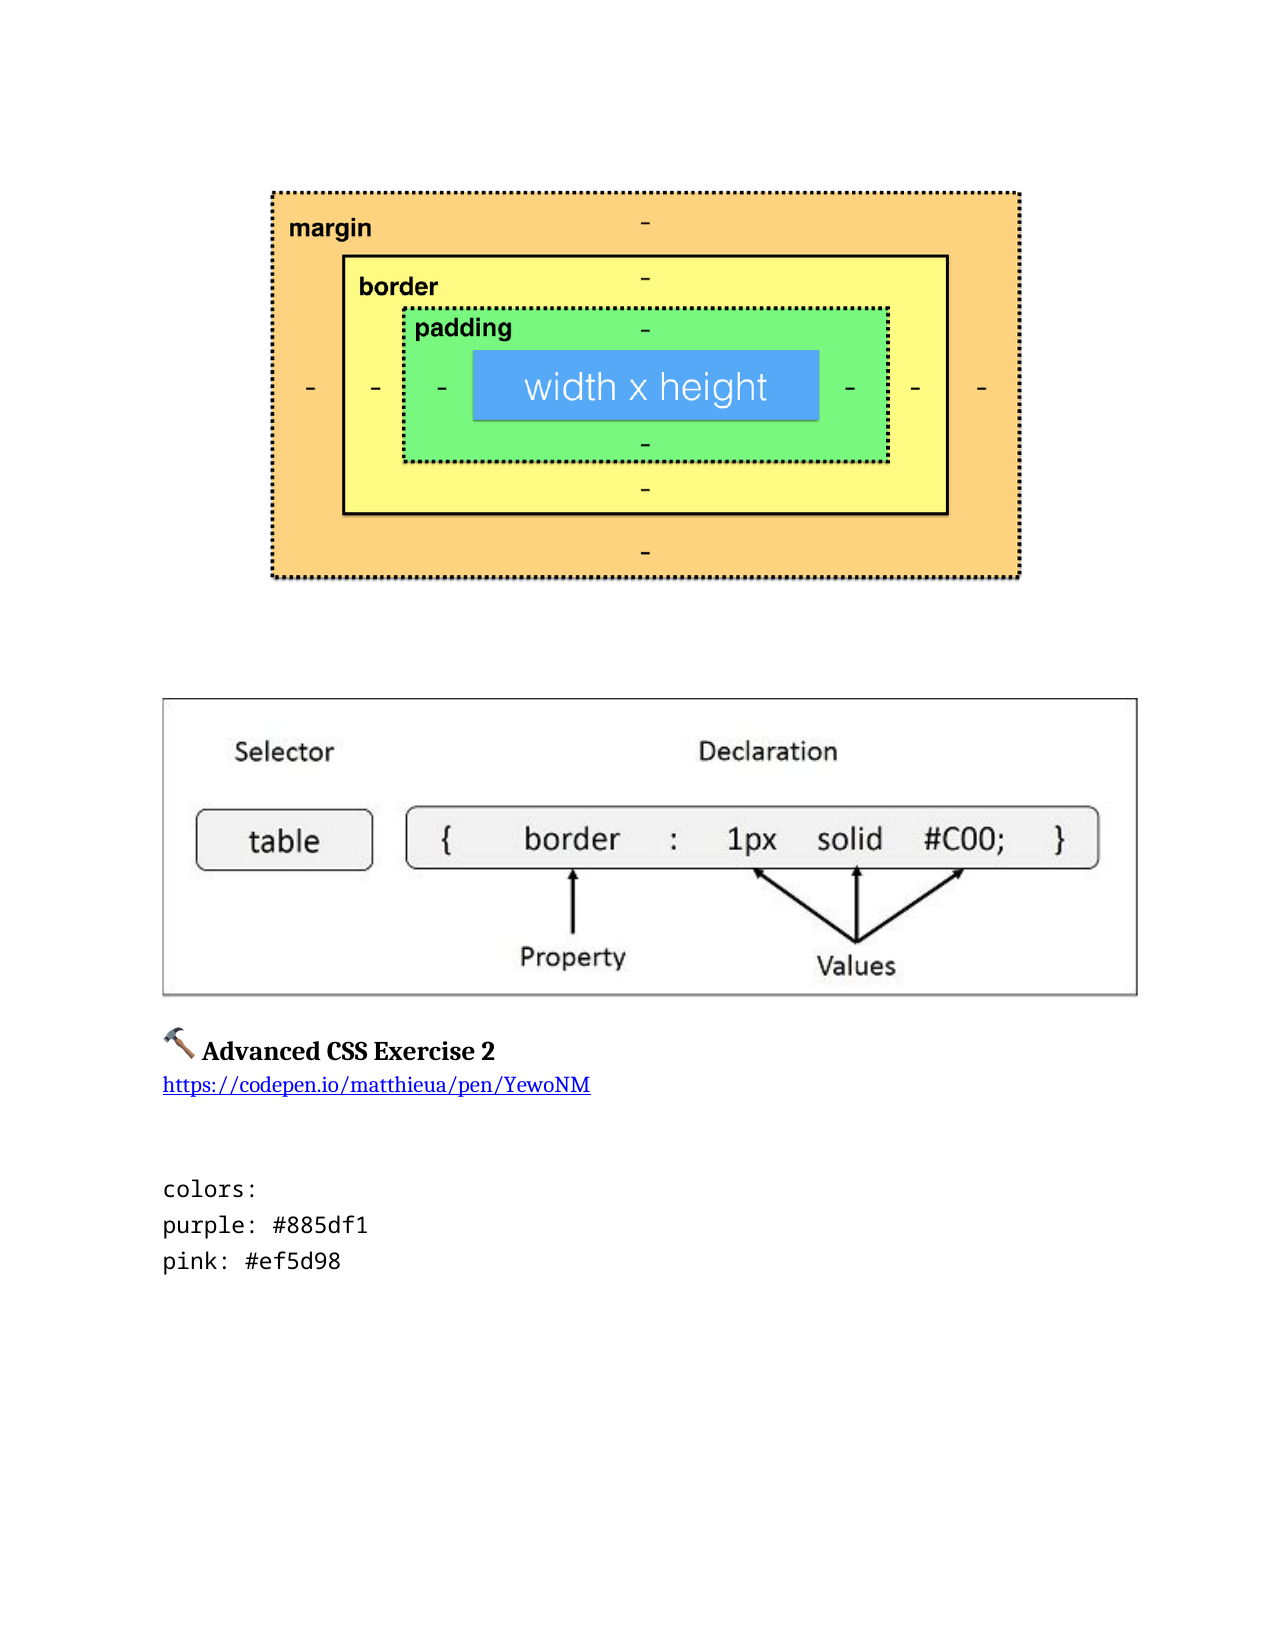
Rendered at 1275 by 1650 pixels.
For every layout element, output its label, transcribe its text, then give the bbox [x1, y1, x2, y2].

text colors: [162, 1173, 1125, 1205]
text purple: #885df1 [162, 1209, 1125, 1241]
picture [162, 698, 1138, 1002]
subtitle Advanced CSS Exercise 2 [162, 1027, 1125, 1067]
text pink: #ef5d98 [162, 1245, 1125, 1277]
text https://codepen.io/matthieua/pen/YewoNM [162, 1071, 1125, 1098]
picture [162, 1026, 196, 1060]
picture [162, 150, 1138, 623]
